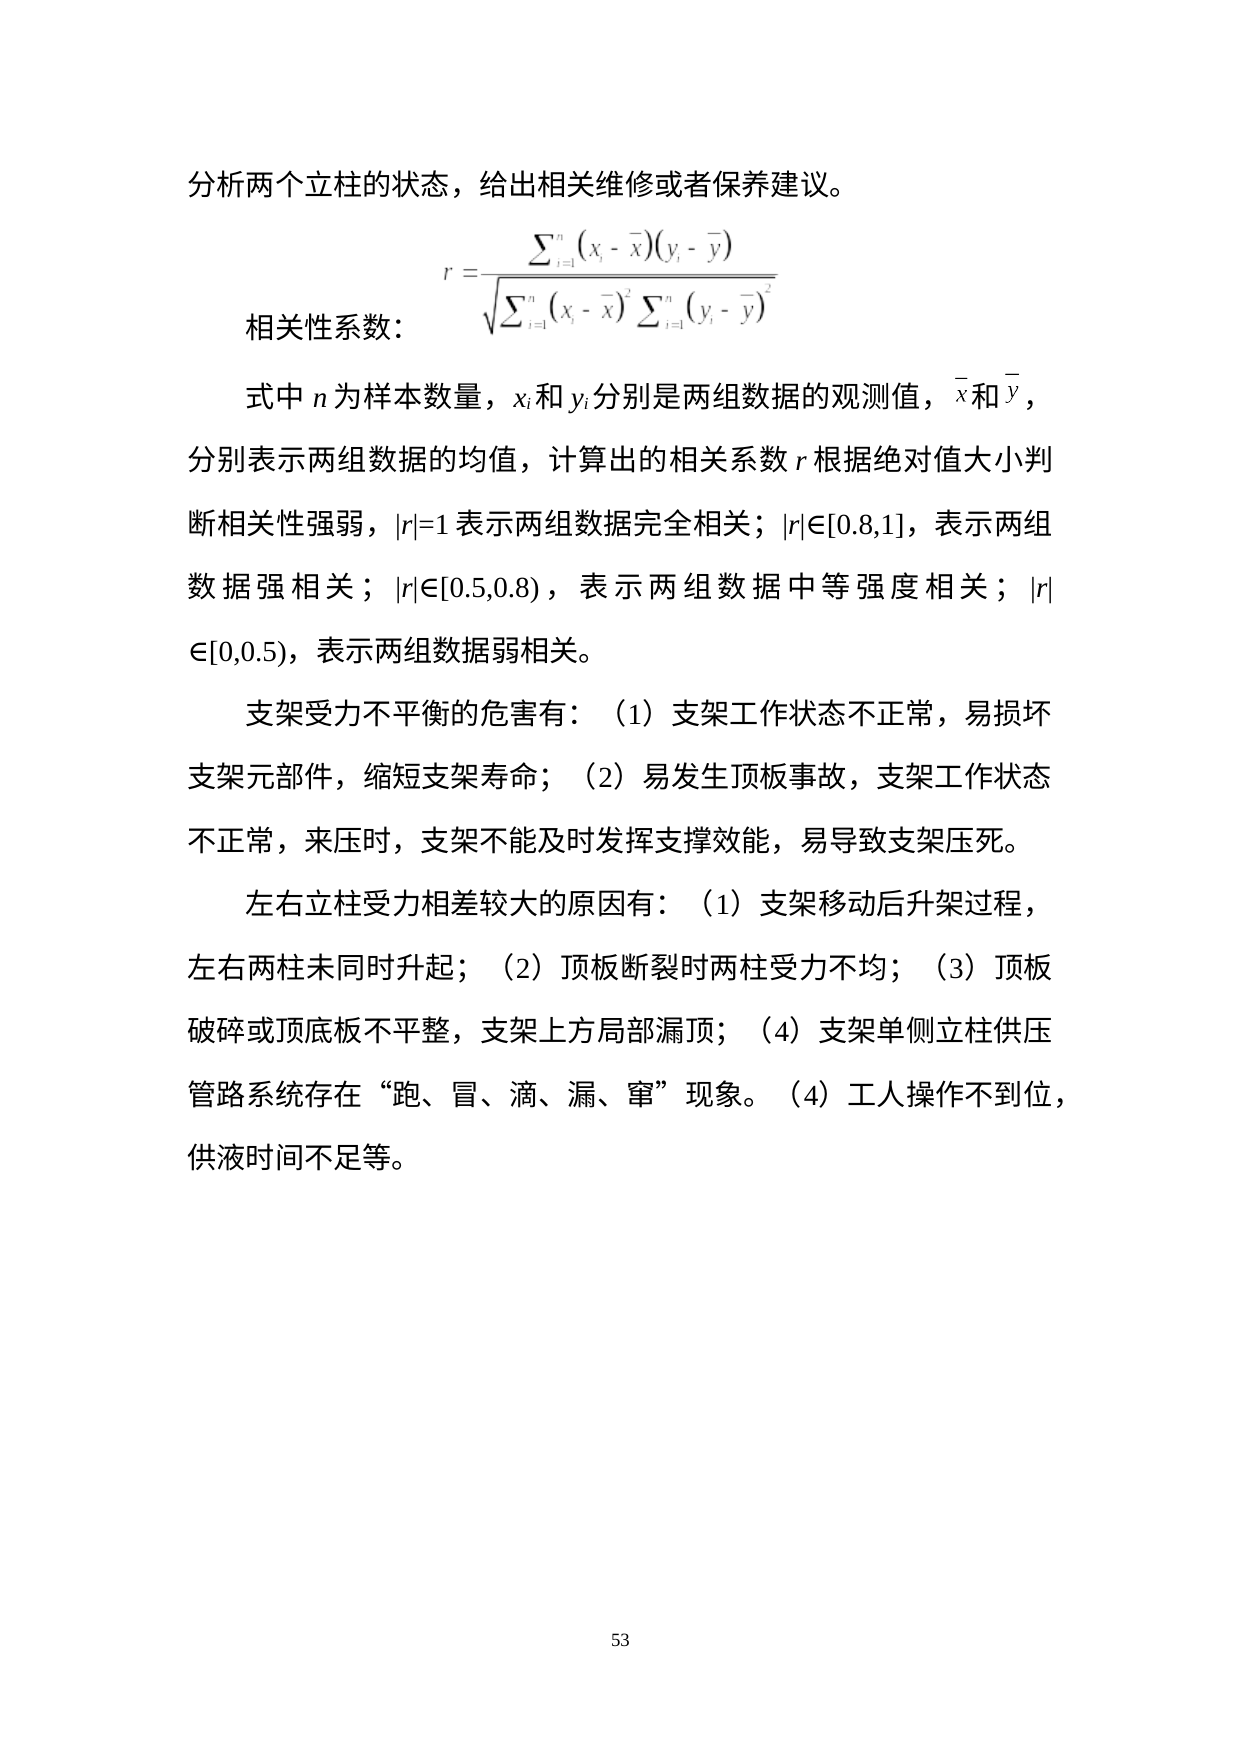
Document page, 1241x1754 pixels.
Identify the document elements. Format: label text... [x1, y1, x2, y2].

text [187, 162, 1053, 204]
text 左右立柱受力相差较大的原因有：（1）支架移动后升架过程，左右两柱未同时升起；（2）顶板断裂时两柱受力不均；（3）顶板破碎或顶底板不平整，支架上方局部漏顶；（4）支架单侧立柱供压管路系统存在“跑、冒、滴、漏、窜”现象。（4）工人操作不到位，供液时间不足等。 [187, 881, 1053, 1177]
text 支架受力不平衡的危害有：（1）支架工作状态不正常，易损坏支架元部件，缩短支架寿命；（2）易发生顶板事故，支架工作状态不正常，来压时，支架不能及时发挥支撑效能，易导致支架压死。 [187, 691, 1053, 860]
text 式中 n为样本数量，xi和yi分别是两组数据的观测值，和，分别表示两组数据的均值，计算出的相关系数r根据绝对值大小判断相关性强弱，|r|=1表示两组数据完全相关；|r|∈[0.8,1]，表示两组数据强相关；|r|∈[0.5,0.8)，表示两组数据中等强度相关；|r|∈[0,0.5)，表示两组数据弱相关。 [187, 368, 1053, 669]
text 相关性系数： [187, 225, 1053, 347]
